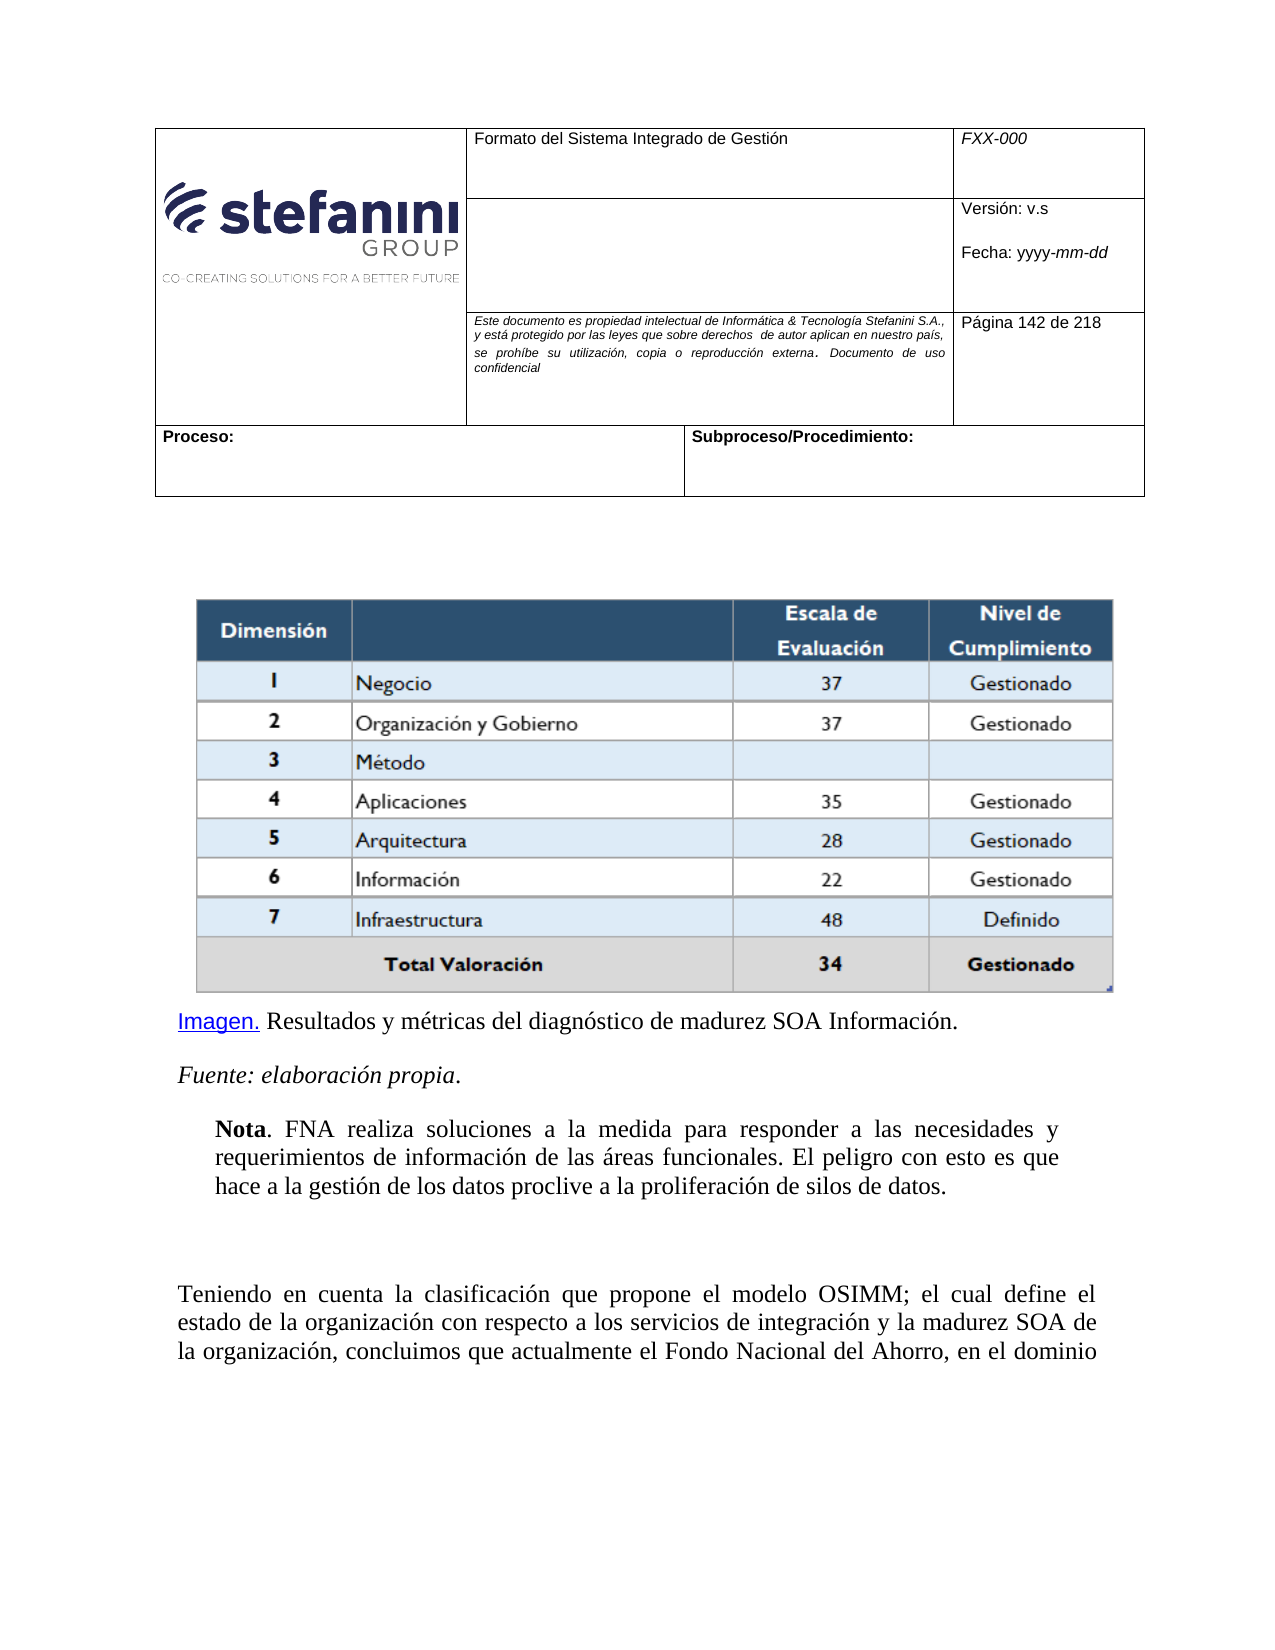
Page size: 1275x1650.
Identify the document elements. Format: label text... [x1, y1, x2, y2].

text Teniendo en cuenta la clasificación que propone el modelo OSIMM; el cual define el estado de la organización con respecto a los servicios de integración y la madurez SOA de la organización, concluimos que actualmente el Fondo Nacional del Ahorro, en el dominio de datos, realiza soluciones a la medida para responder a las necesidades y requerimientos de las áreas funcionales, lo cual ocasiona que la información se gestione de manera aislada por cada dependencia evidenciando silos de información. [177, 1279, 1098, 1365]
picture [196, 599, 1115, 994]
picture [162, 182, 460, 286]
text Imagen. Resultados y métricas del diagnóstico de madurez SOA Información. [177, 1006, 1098, 1035]
text Fuente: elaboración propia. [177, 1060, 1098, 1089]
text Nota. FNA realiza soluciones a la medida para responder a las necesidades y requerimientos de información de las áreas funcionales. El peligro con esto es que hace a la gestión de los datos proclive a la proliferación de silos de datos. [215, 1114, 1060, 1200]
